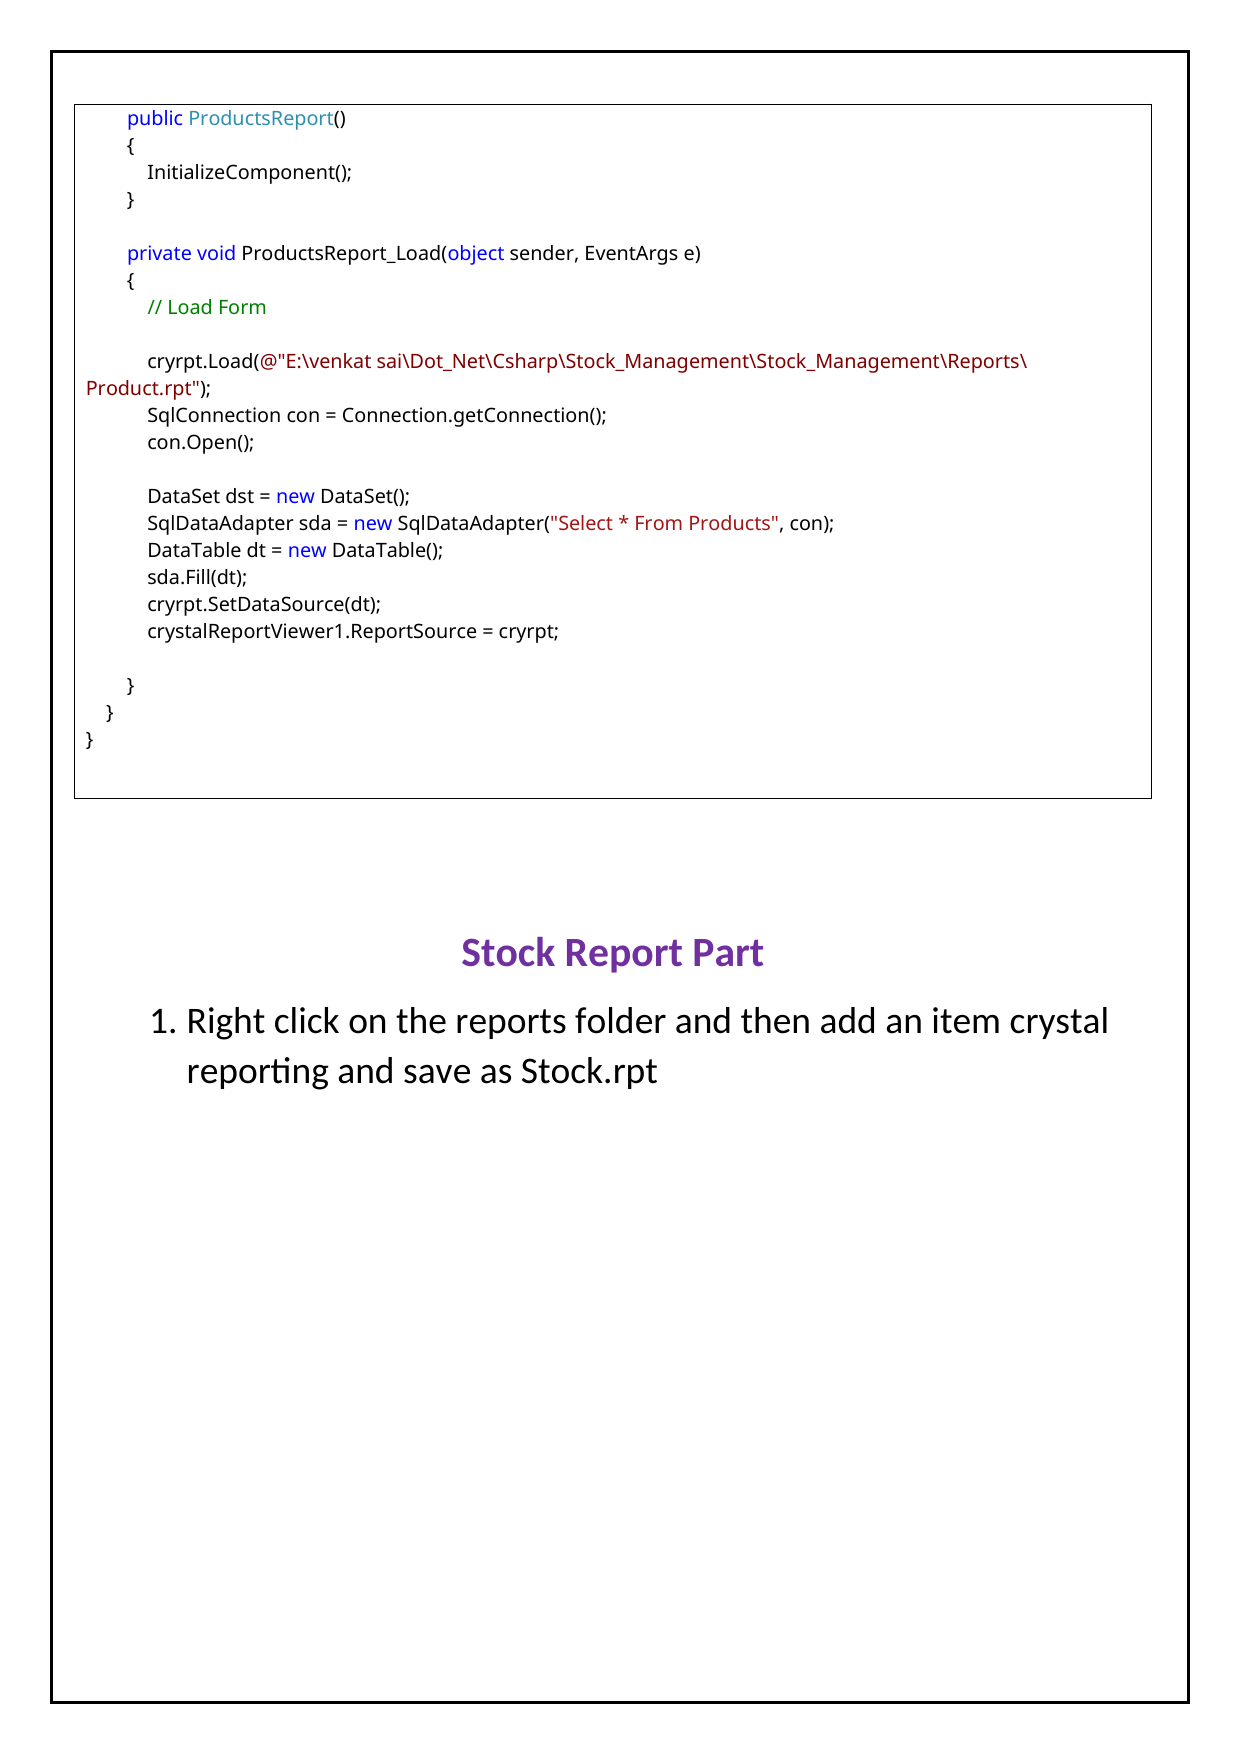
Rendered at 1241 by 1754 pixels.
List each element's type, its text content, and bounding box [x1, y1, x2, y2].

text Stock Report Part [74, 926, 1152, 976]
list Right click on the reports folder and then add an item crystal reporting and save as Stock.rpt [149, 997, 1152, 1092]
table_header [75, 105, 1151, 798]
